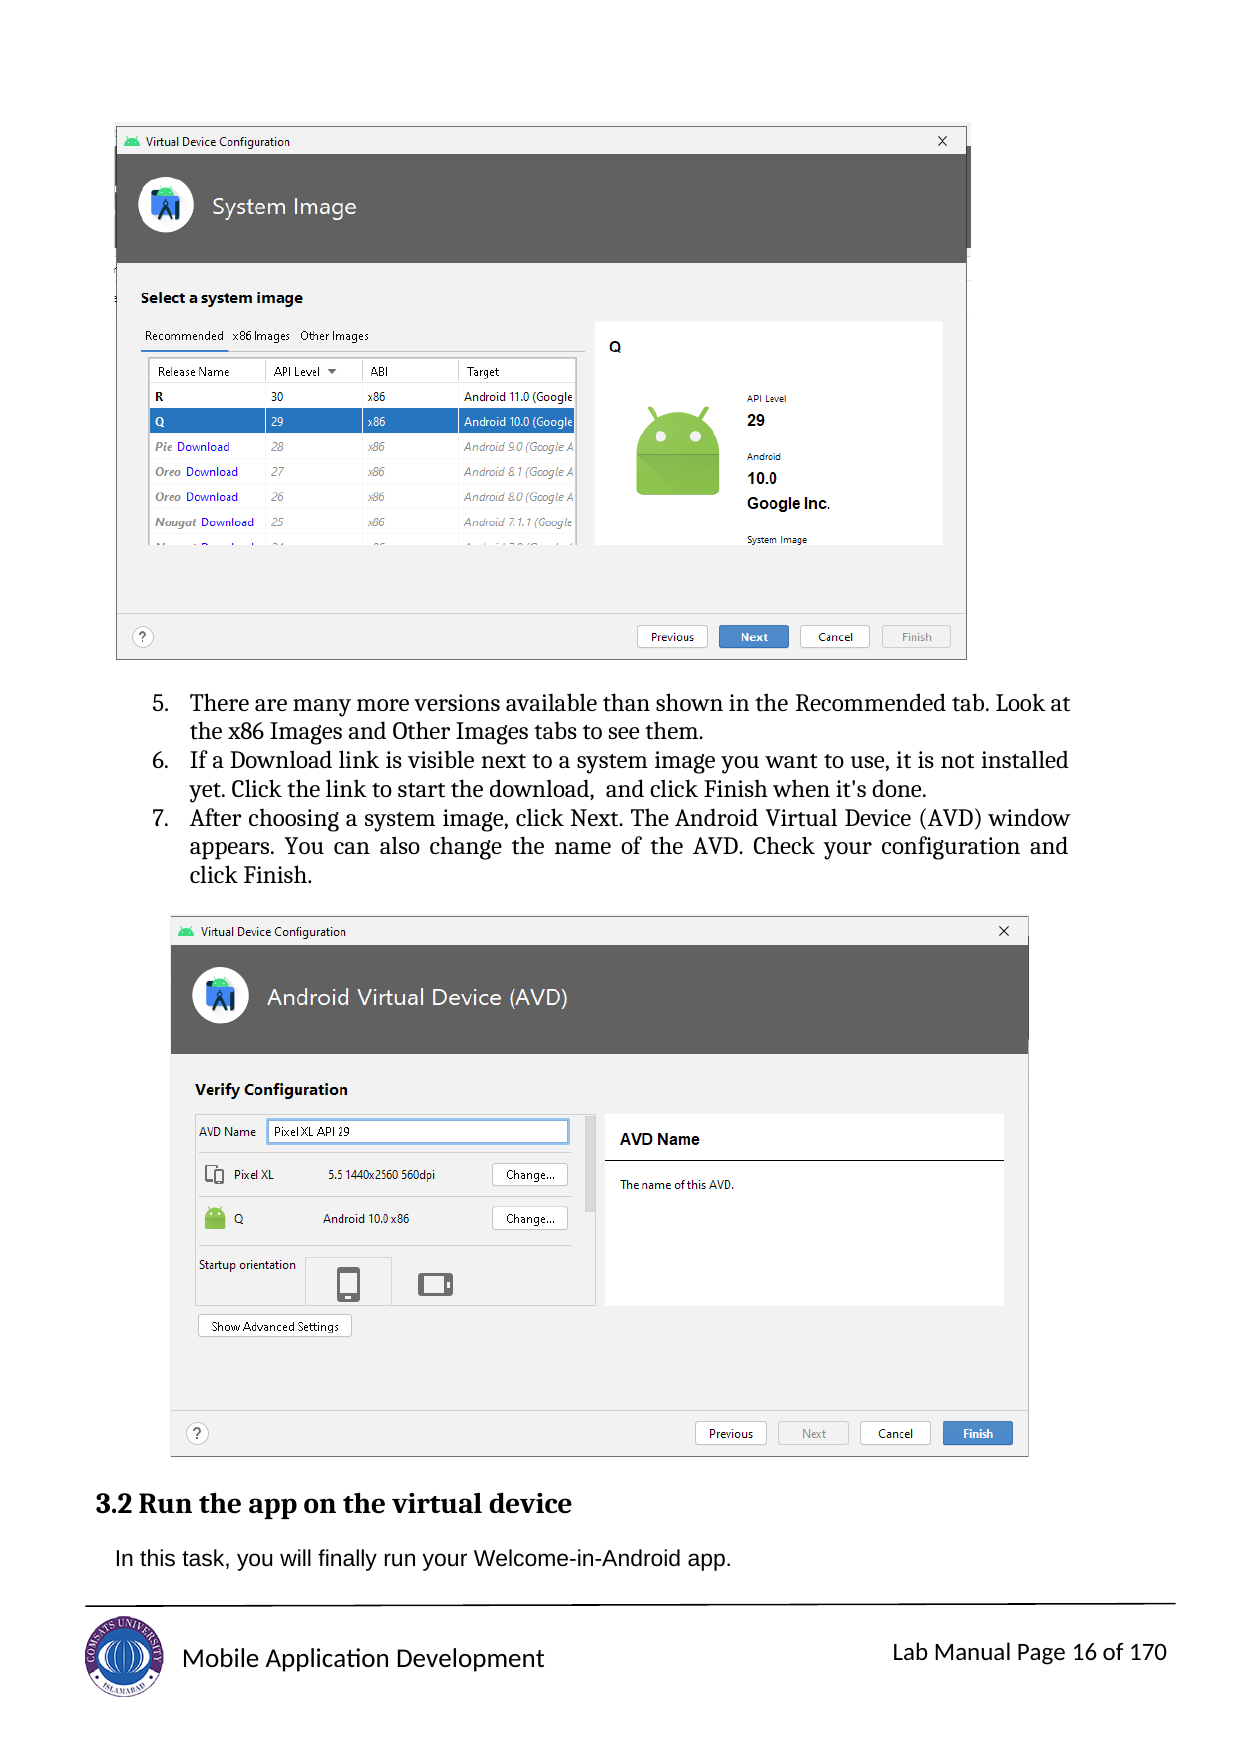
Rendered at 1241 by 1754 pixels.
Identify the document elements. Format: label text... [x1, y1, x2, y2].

text In this task, you will finally run your Welcome-in-Android app. [114, 1545, 1070, 1572]
picture [170, 914, 1029, 1458]
list There are many more versions available than shown in the Recommended tab. Look at the x86 Images and Other Images tabs to see them. [152, 688, 1070, 746]
picture [114, 122, 971, 664]
picture [85, 1616, 165, 1697]
list After choosing a system image, click Next. The Android Virtual Device (AVD) window appears. You can also change the name of the AVD. Check your configuration and click Finish. [152, 803, 1070, 890]
text 3.2 Run the app on the virtual device [21, 1487, 1240, 1520]
list If a Download link is visible next to a system image you want to use, it is not installed yet. Click the link to start the download, and click Finish when it's done. [152, 746, 1070, 803]
